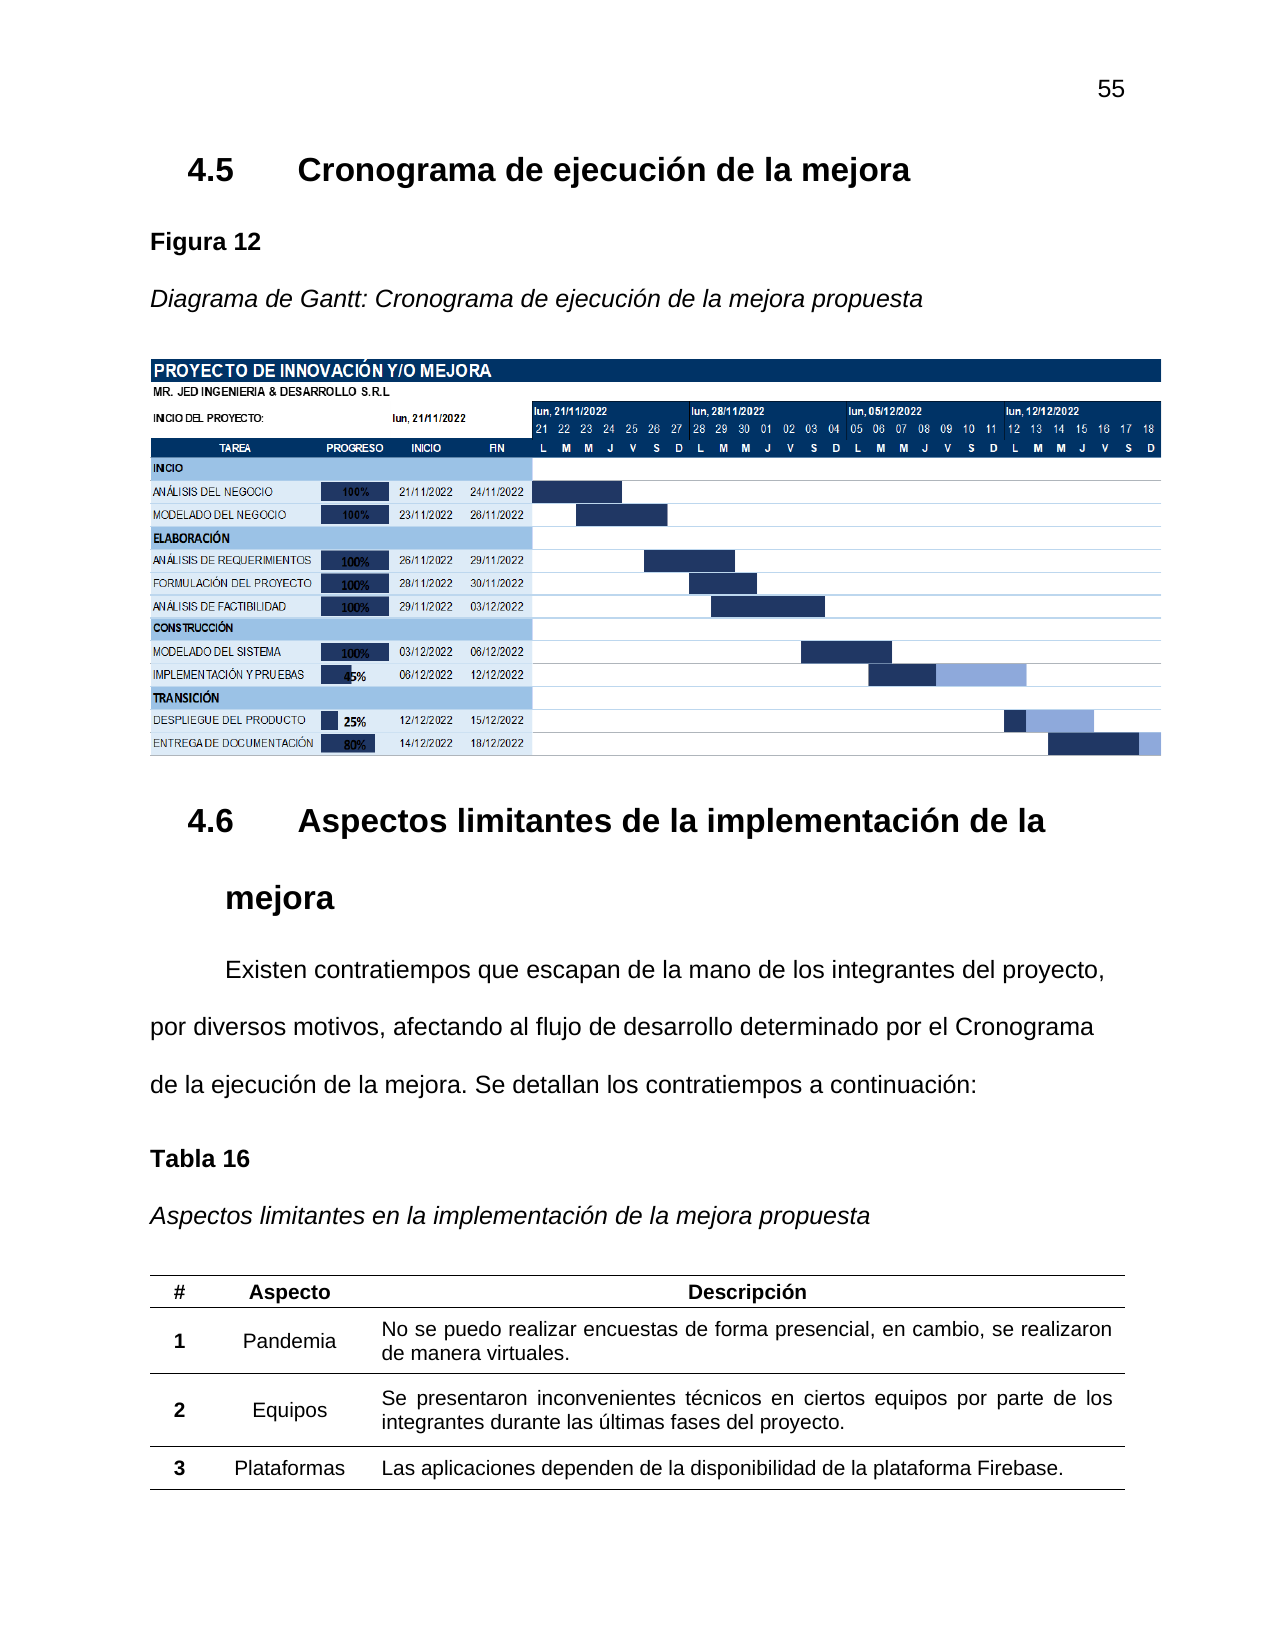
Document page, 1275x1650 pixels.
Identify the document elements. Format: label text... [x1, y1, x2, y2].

table_cell Se presentaron inconvenientes técnicos en ciertos equipos por parte de los integrantes durante las últimas fases del proyecto. [370, 1374, 1125, 1446]
table_cell Las aplicaciones dependen de la disponibilidad de la plataforma Firebase. [370, 1447, 1125, 1489]
table_cell 1 [150, 1308, 209, 1373]
picture [150, 358, 1162, 756]
text Figura 12 Diagrama de Gantt: Cronograma de ejecución de la mejora propuesta [150, 227, 1125, 313]
text Tabla 16 Aspectos limitantes en la implementación de la mejora propuesta [150, 1144, 1125, 1230]
subtitle Cronograma de ejecución de la mejora [187, 150, 1125, 188]
subtitle Aspectos limitantes de la implementación de la mejora [187, 801, 1125, 916]
table_cell 3 [150, 1447, 209, 1489]
table_cell 2 [150, 1374, 209, 1446]
table_cell No se puedo realizar encuestas de forma presencial, en cambio, se realizaron de manera virtuales. [370, 1308, 1125, 1373]
text Existen contratiempos que escapan de la mano de los integrantes del proyecto, por diversos motivos, afectando al flujo de desarrollo determinado por el Cronograma de la ejecución de la mejora. Se detallan los contratiempos a continuación: [150, 954, 1125, 1098]
table_header Aspecto [209, 1276, 370, 1307]
table_cell Plataformas [209, 1447, 370, 1489]
table_header # [150, 1276, 209, 1307]
table_header Descripción [370, 1276, 1125, 1307]
table_cell Pandemia [209, 1308, 370, 1373]
table_cell Equipos [209, 1374, 370, 1446]
